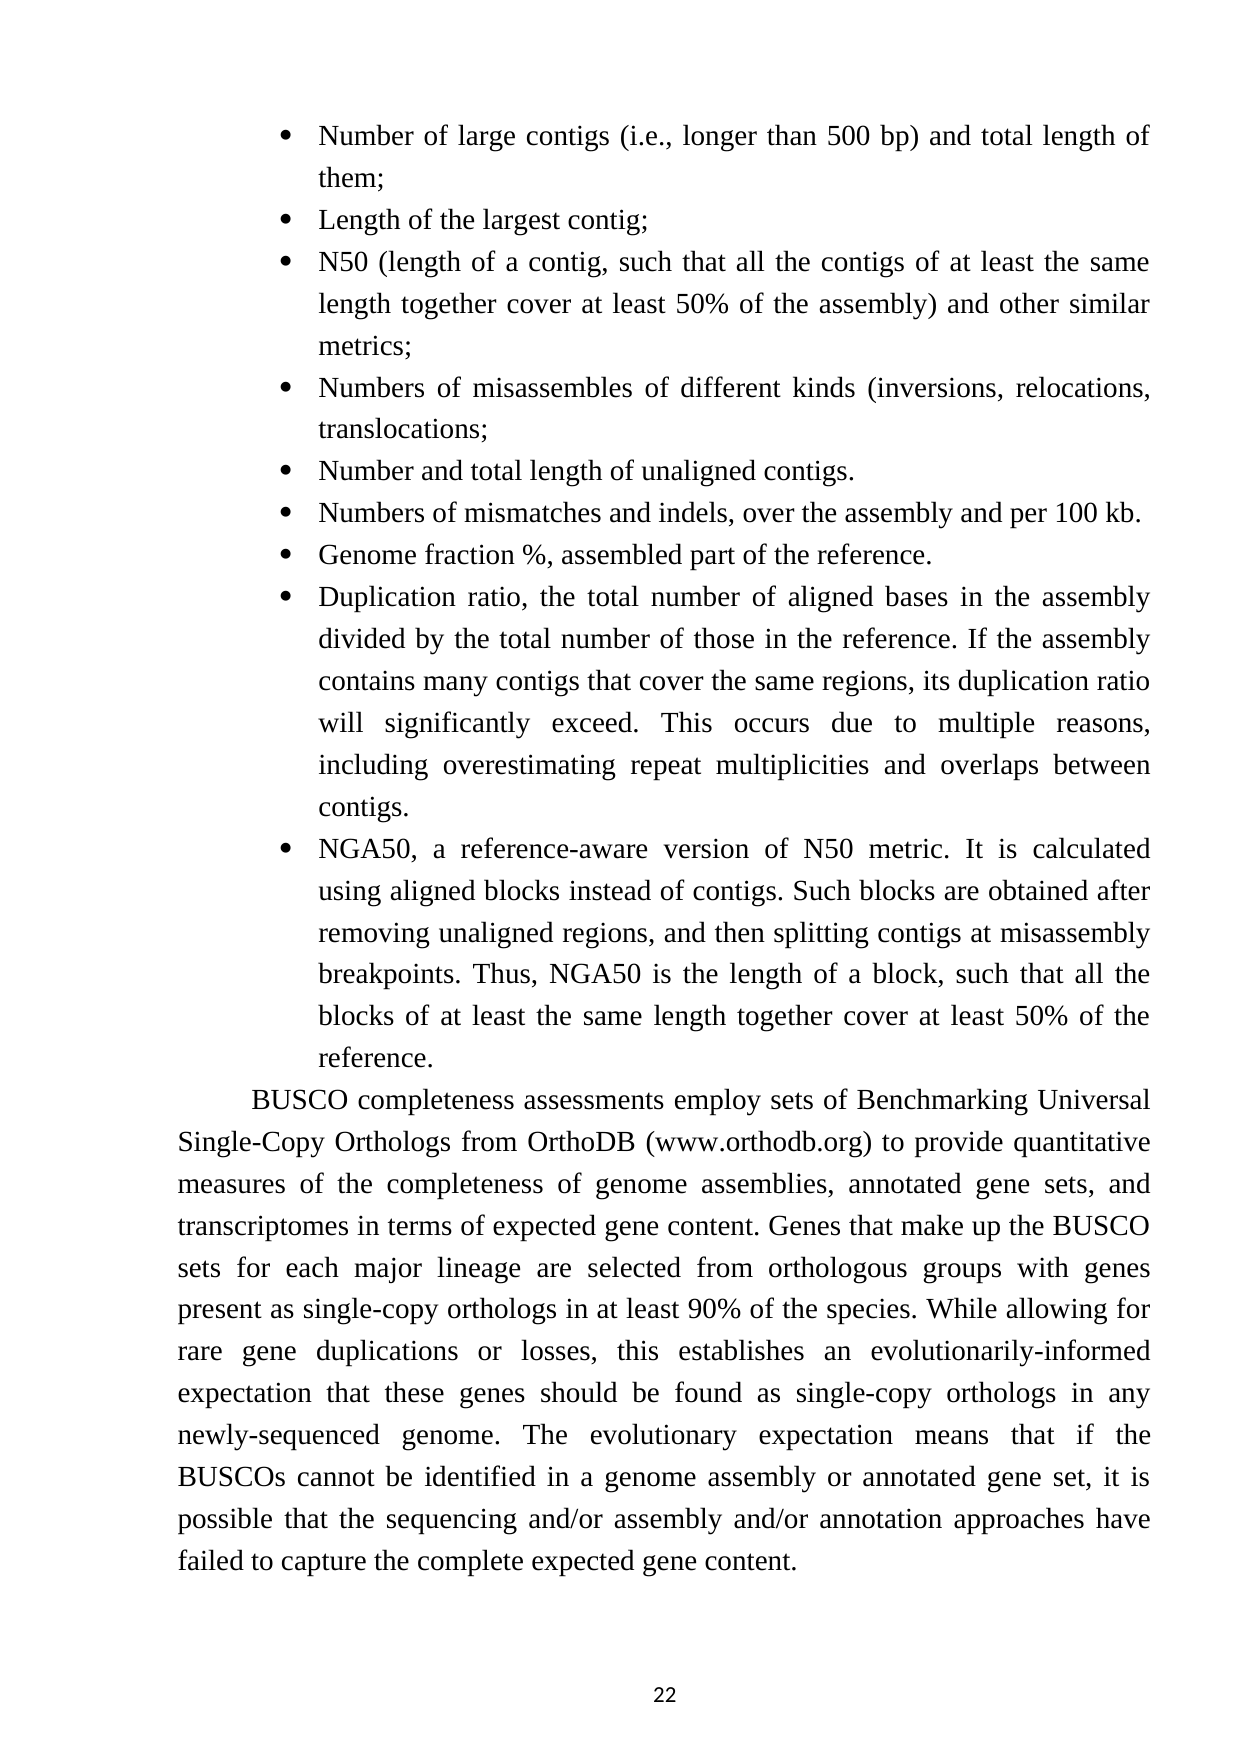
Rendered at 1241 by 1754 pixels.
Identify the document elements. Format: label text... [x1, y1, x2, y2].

list Genome fraction %, assembled part of the reference. [281, 537, 1152, 571]
list Numbers of misassembles of different kinds (inversions, relocations, translocations; [281, 370, 1152, 445]
list Numbers of mismatches and indels, over the assembly and per 100 kb. [281, 496, 1152, 529]
list Number and total length of unaligned contigs. [281, 453, 1152, 487]
list NGA50, a reference-aware version of N50 metric. It is calculated using aligned blocks instead of contigs. Such blocks are obtained after removing unaligned regions, and then splitting contigs at misassembly breakpoints. Thus, NGA50 is the length of a block, such that all the blocks of at least the same length together cover at least 50% of the reference. [281, 831, 1152, 1074]
list N50 (length of a contig, such that all the contigs of at least the same length together cover at least 50% of the assembly) and other similar metrics; [281, 244, 1152, 361]
list Number of large contigs (i.e., longer than 500 bp) and total length of them; [281, 118, 1152, 194]
text BUSCO completeness assessments employ sets of Benchmarking Universal Single-Copy Orthologs from OrthoDB (www.orthodb.org) to provide quantitative measures of the completeness of genome assemblies, annotated gene sets, and transcriptomes in terms of expected gene content. Genes that make up the BUSCO sets for each major lineage are selected from orthologous groups with genes present as single-copy orthologs in at least 90% of the species. While allowing for rare gene duplications or losses, this establishes an evolutionarily-informed expectation that these genes should be found as single-copy orthologs in any newly-sequenced genome. The evolutionary expectation means that if the BUSCOs cannot be identified in a genome assembly or annotated gene set, it is possible that the sequencing and/or assembly and/or annotation approaches have failed to capture the complete expected gene content. [177, 1082, 1152, 1576]
list Duplication ratio, the total number of aligned bases in the assembly divided by the total number of those in the reference. If the assembly contains many contigs that cover the same regions, its duplication ratio will significantly exceed. This occurs due to multiple reasons, including overestimating repeat multiplicities and overlaps between contigs. [281, 579, 1152, 822]
list Length of the largest contig; [281, 202, 1152, 236]
